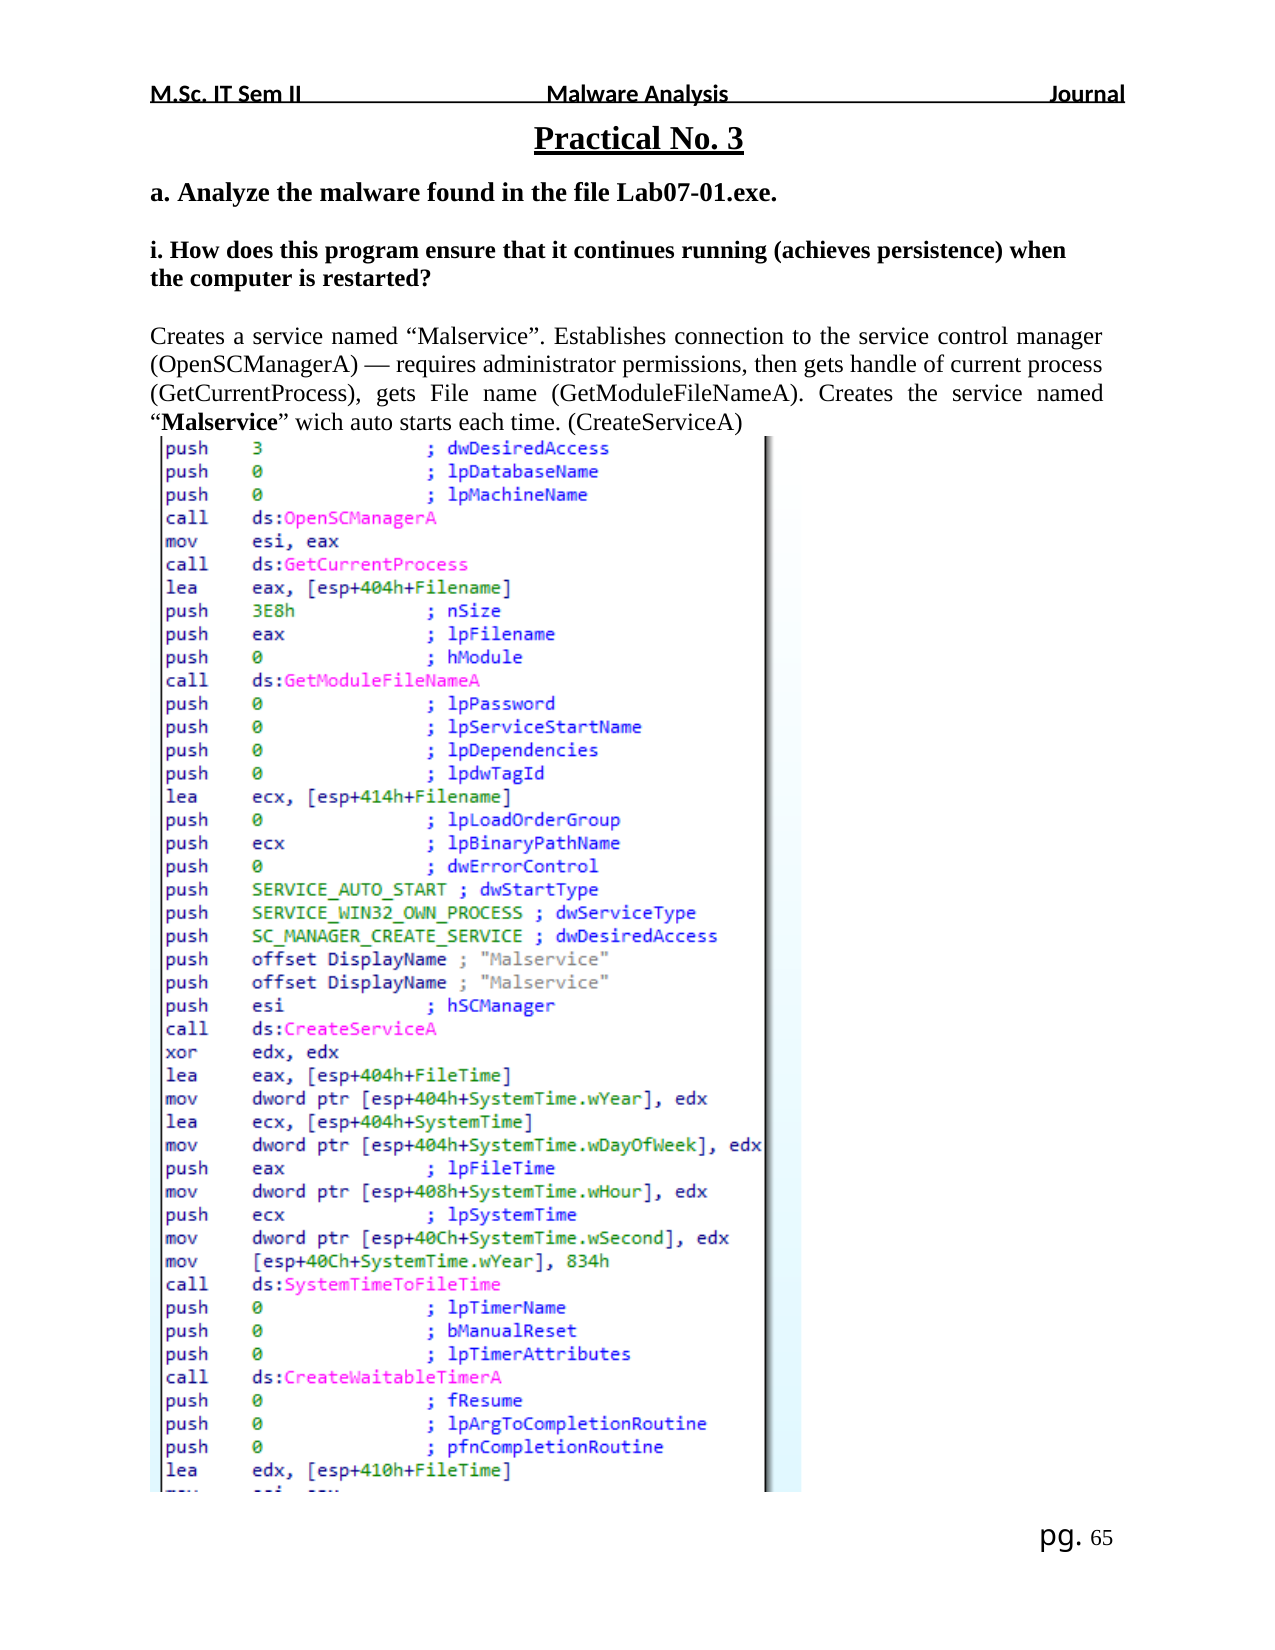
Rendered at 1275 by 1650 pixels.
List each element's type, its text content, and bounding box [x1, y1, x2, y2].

picture [150, 436, 802, 1492]
subtitle Analyze the malware found in the file Lab07-01.exe. [150, 176, 1237, 207]
text Creates a service named “Malservice”. Establishes connection to the service control manager (OpenSCManagerA) — requires administrator permissions, then gets handle of current process (GetCurrentProcess), gets File name (GetModuleFileNameA). Creates the service named “Malservice” wich auto starts each time. (CreateServiceA) [150, 321, 1103, 436]
subtitle Practical No. 3 [532, 118, 744, 157]
subtitle How does this program ensure that it continues running (achieves persistence) when the computer is restarted? [150, 236, 1102, 292]
